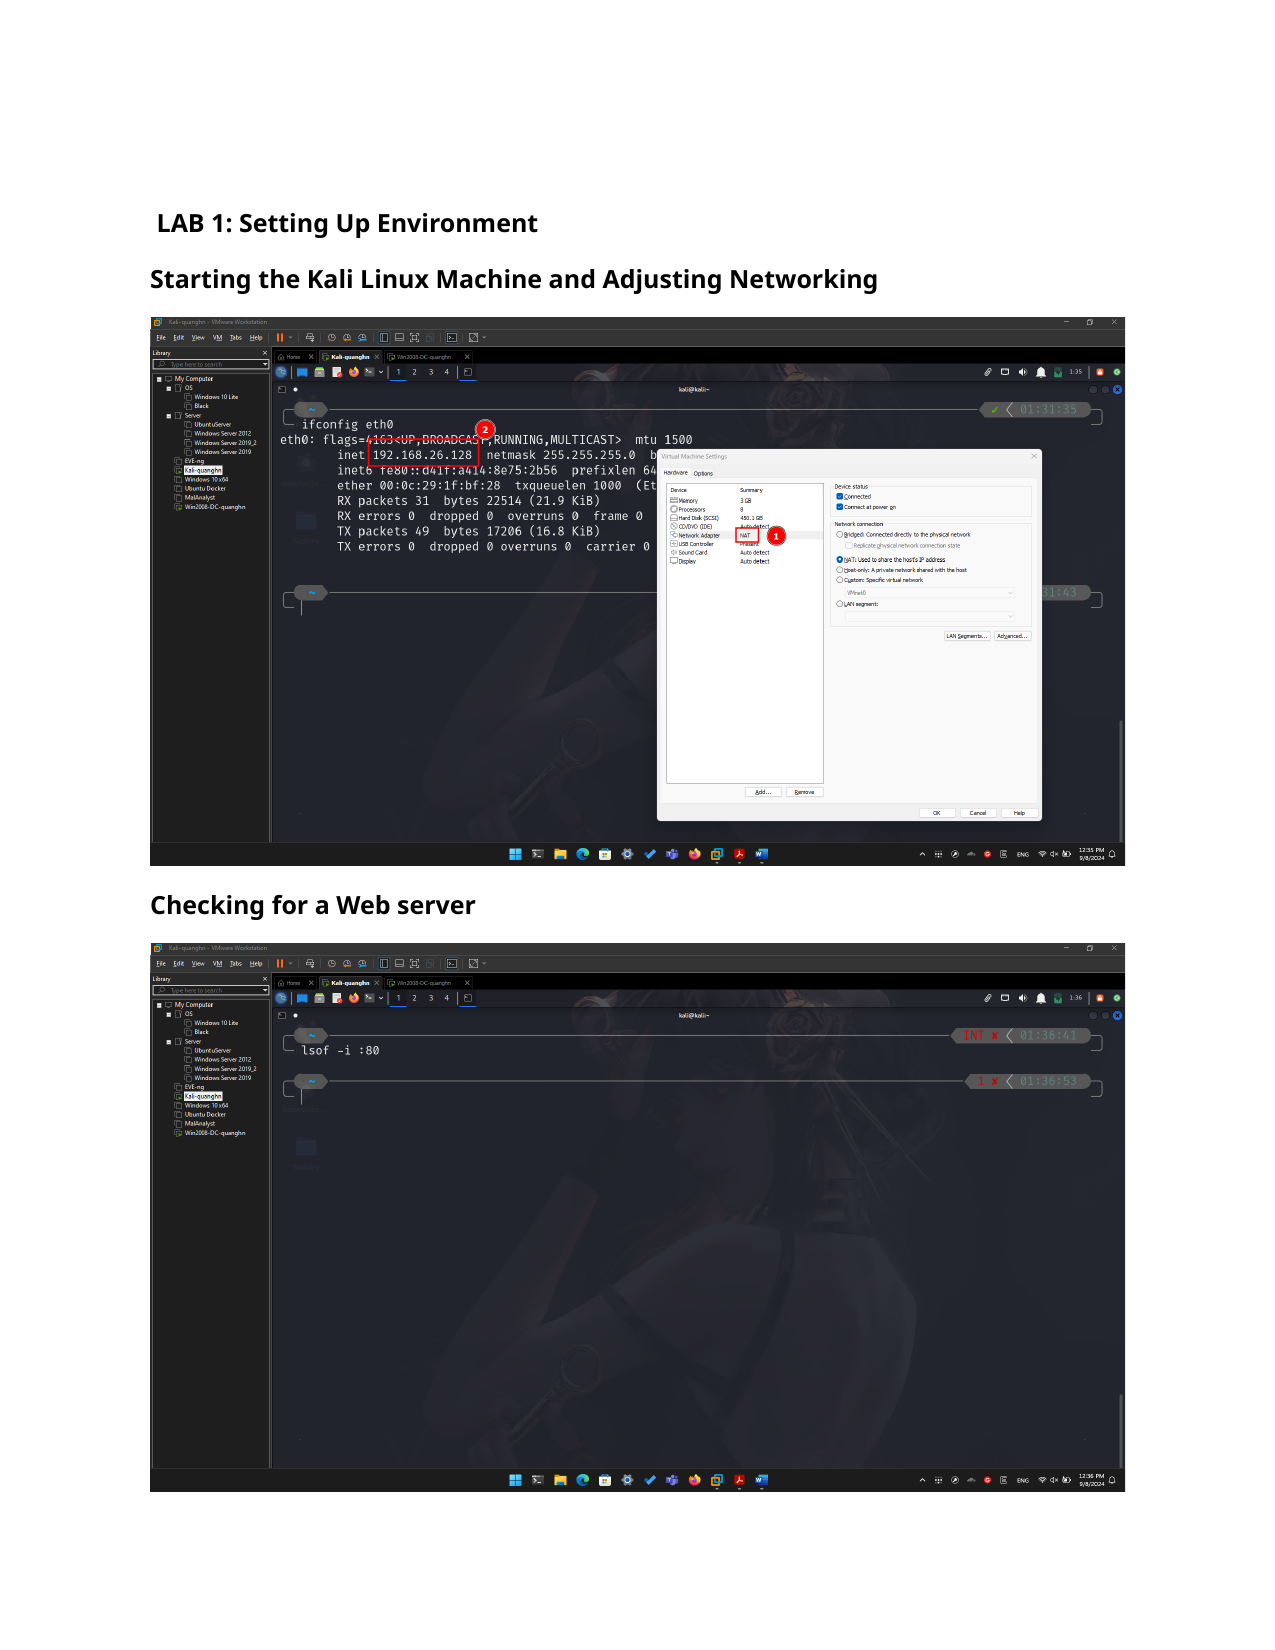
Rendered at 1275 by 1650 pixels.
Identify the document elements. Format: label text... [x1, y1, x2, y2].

picture [150, 317, 1125, 866]
text Starting the Kali Linux Machine and Adjusting Networking [150, 262, 1125, 296]
text LAB 1: Setting Up Environment [150, 206, 1125, 240]
text Checking for a Web server [150, 888, 1125, 922]
picture [150, 943, 1125, 1492]
